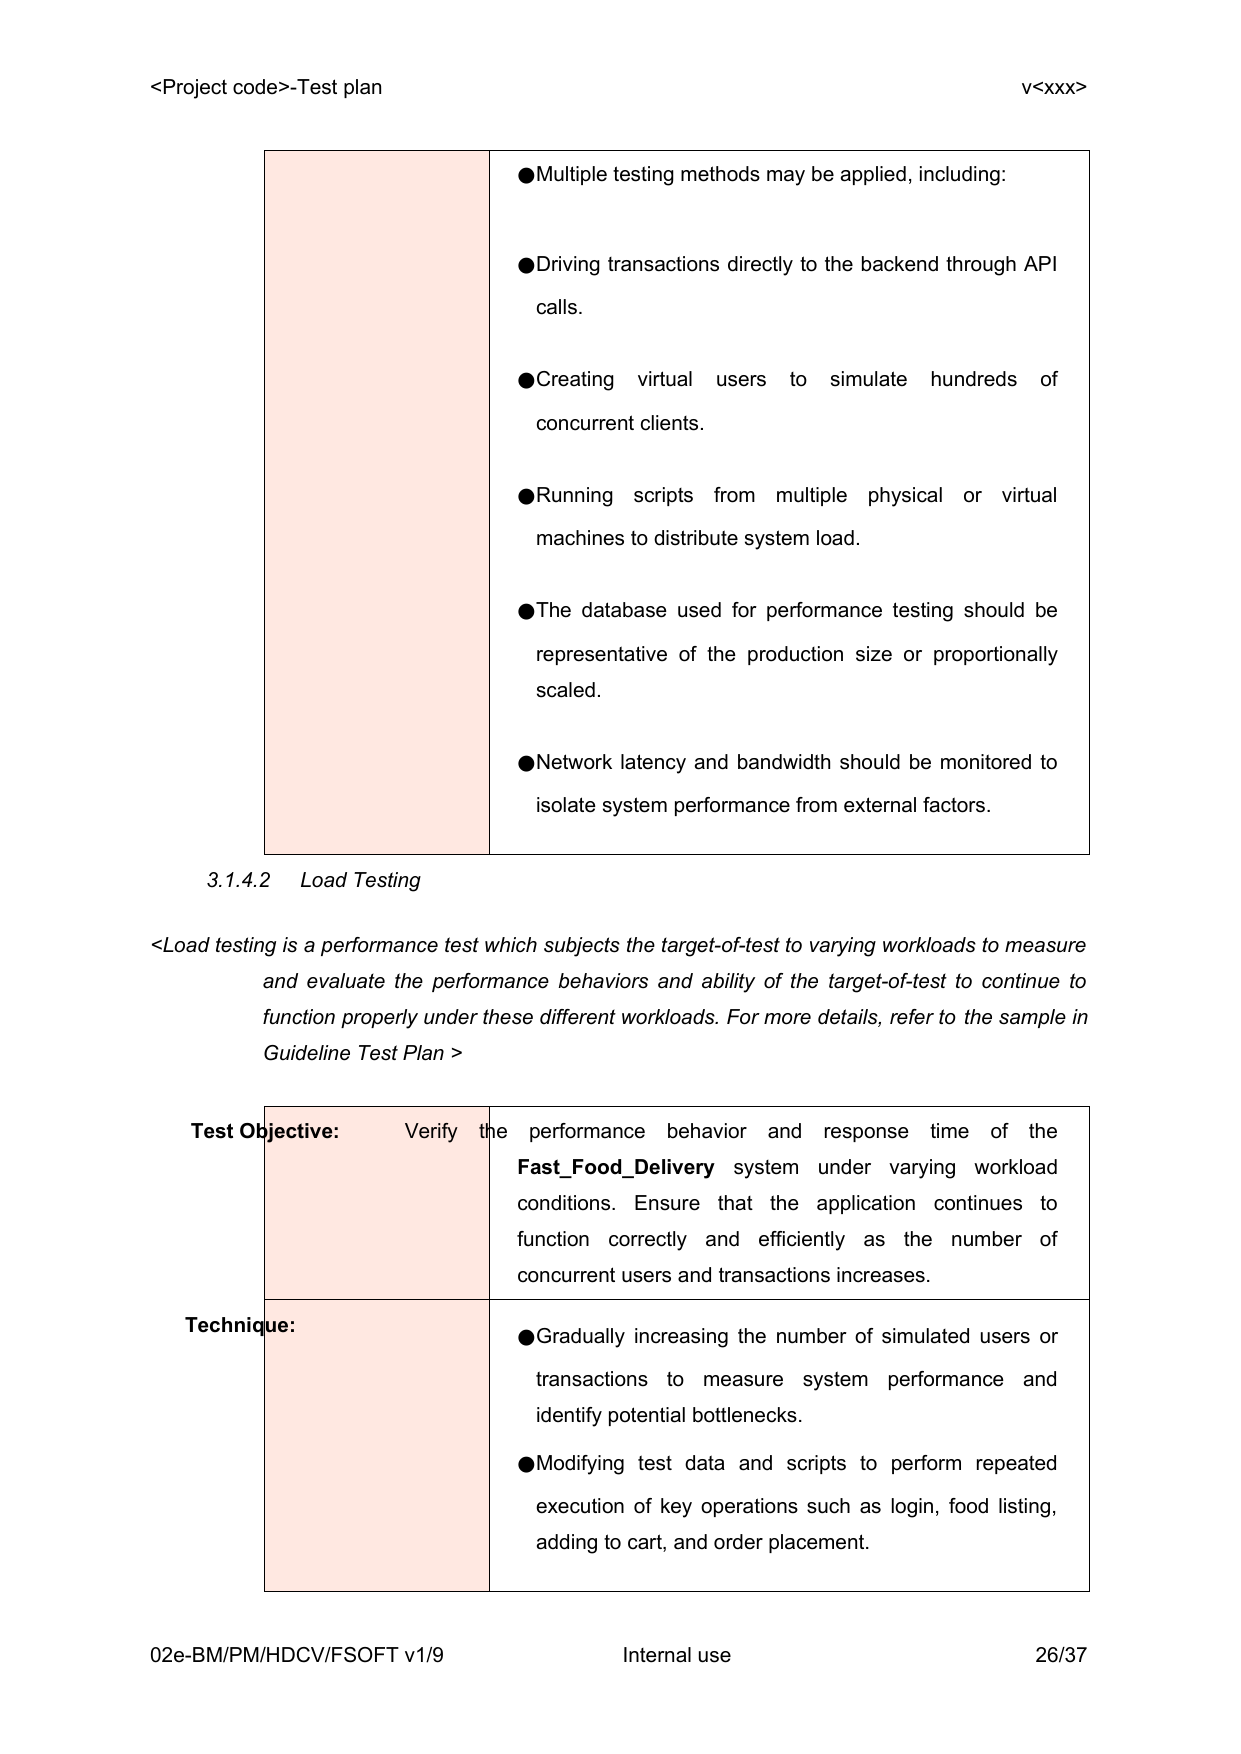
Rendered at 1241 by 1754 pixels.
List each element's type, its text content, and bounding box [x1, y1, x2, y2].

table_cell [265, 151, 489, 854]
subtitle Load Testing [206, 868, 1090, 892]
table_header Verify the performance behavior and response time of the Fast_Food_Delivery system under varying workload conditions. Ensure that the application continues to function correctly and efficiently as the number of concurrent users and transactions increases. [490, 1107, 1089, 1299]
table_header Test Objective: [265, 1107, 489, 1299]
table_cell Technique: [265, 1300, 489, 1591]
text <Load testing is a performance test which subjects the target-of-test to varying workloads to measure and evaluate the performance behaviors and ability of the target-of-test to continue to function properly under these different workloads. For more details, refer to the sample in Guideline Test Plan > [150, 933, 1090, 1064]
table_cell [490, 151, 1089, 854]
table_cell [490, 1300, 1089, 1591]
